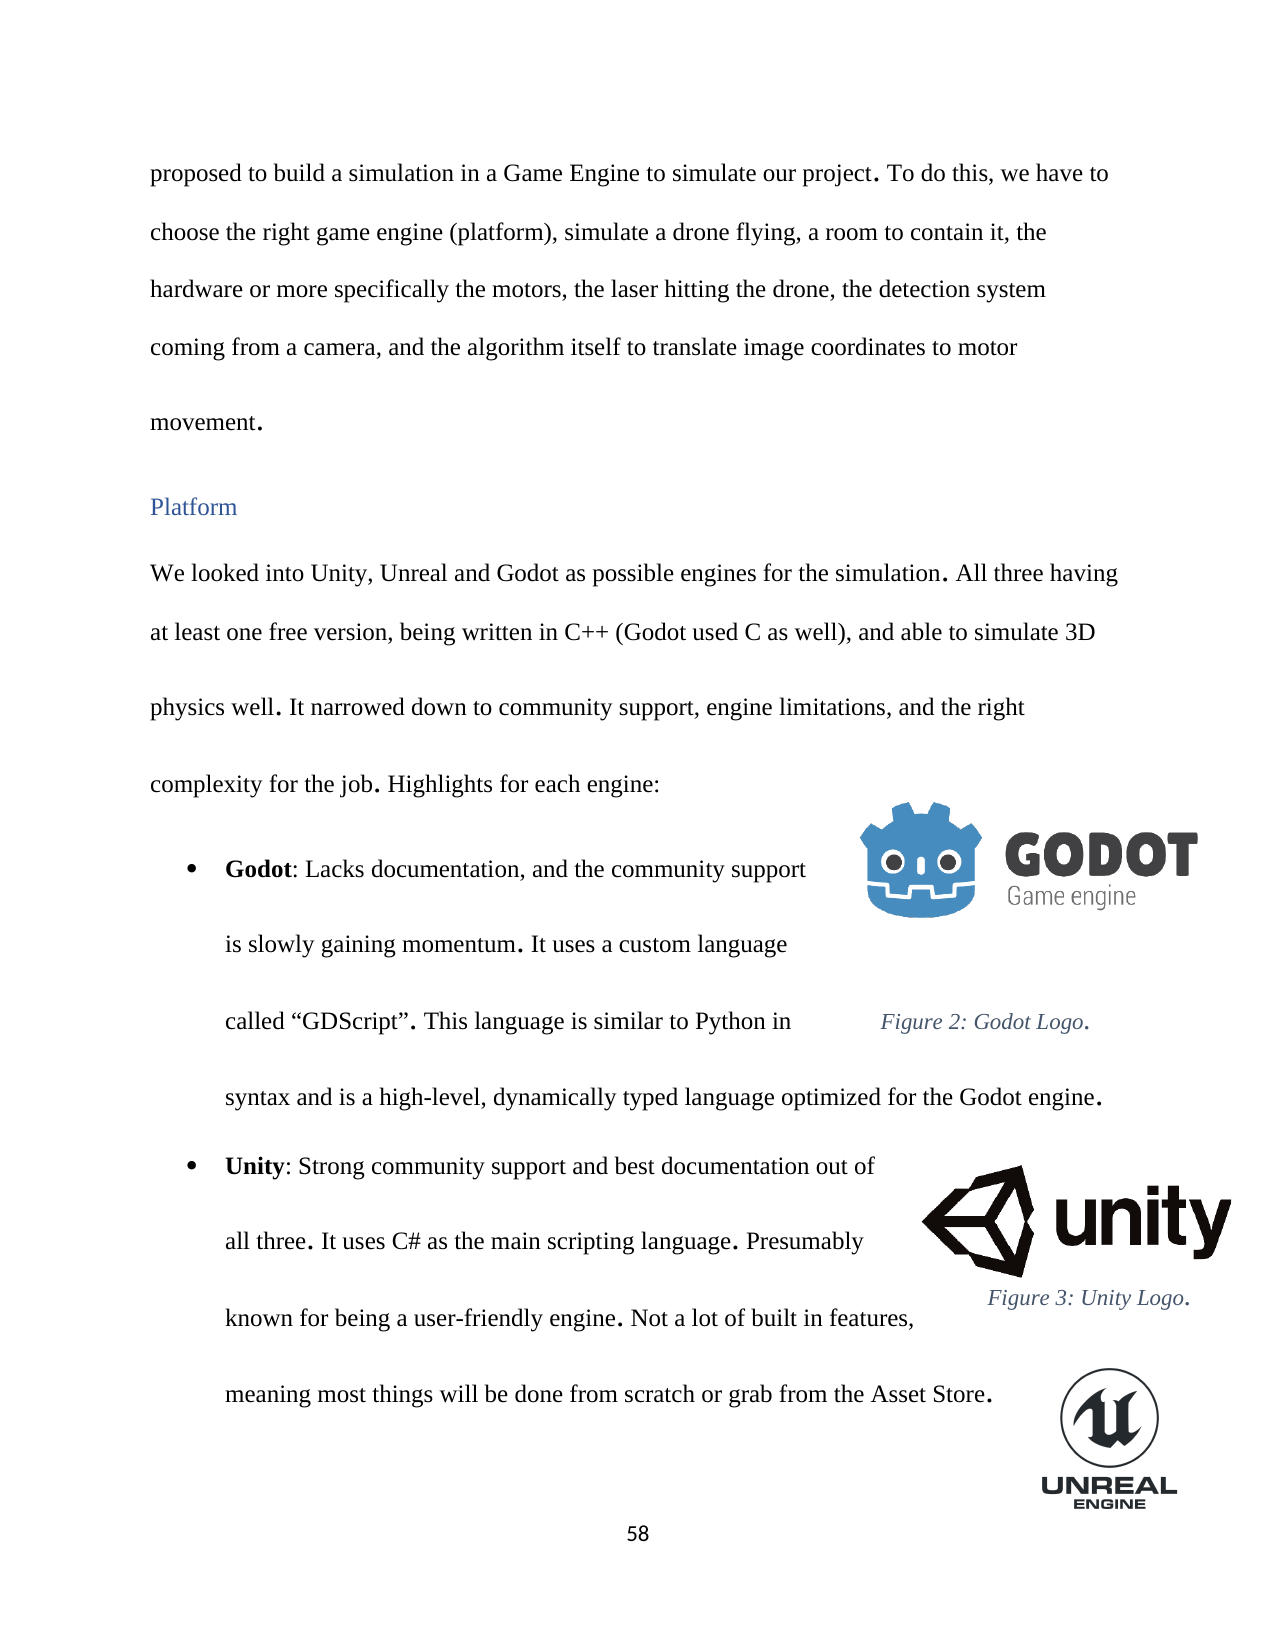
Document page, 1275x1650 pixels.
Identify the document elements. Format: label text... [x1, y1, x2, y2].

picture [1031, 1350, 1188, 1528]
text We looked into Unity, Unreal and Godot as possible engines for the simulation. All three having at least one free version, being written in C++ (Godot used C as well), and able to simulate 3D physics well. It narrowed down to community support, engine limitations, and the right complexity for the job. Highlights for each engine: [150, 550, 1125, 799]
picture [921, 1165, 1232, 1278]
list Godot: Lacks documentation, and the community support is slowly gaining momentum. It uses a custom language called “GDScript”. This language is similar to Python in syntax and is a high-level, dynamically typed language optimized for the Godot engine. [187, 854, 1125, 1113]
subtitle Platform [150, 492, 1125, 521]
picture [842, 784, 1215, 935]
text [150, 150, 1125, 437]
list Unity: Strong community support and best documentation out of all three. It uses C# as the main scripting language. Presumably known for being a user-friendly engine. Not a lot of built in features, meaning most things will be done from scratch or grab from the Asset Store. [187, 1151, 1125, 1410]
